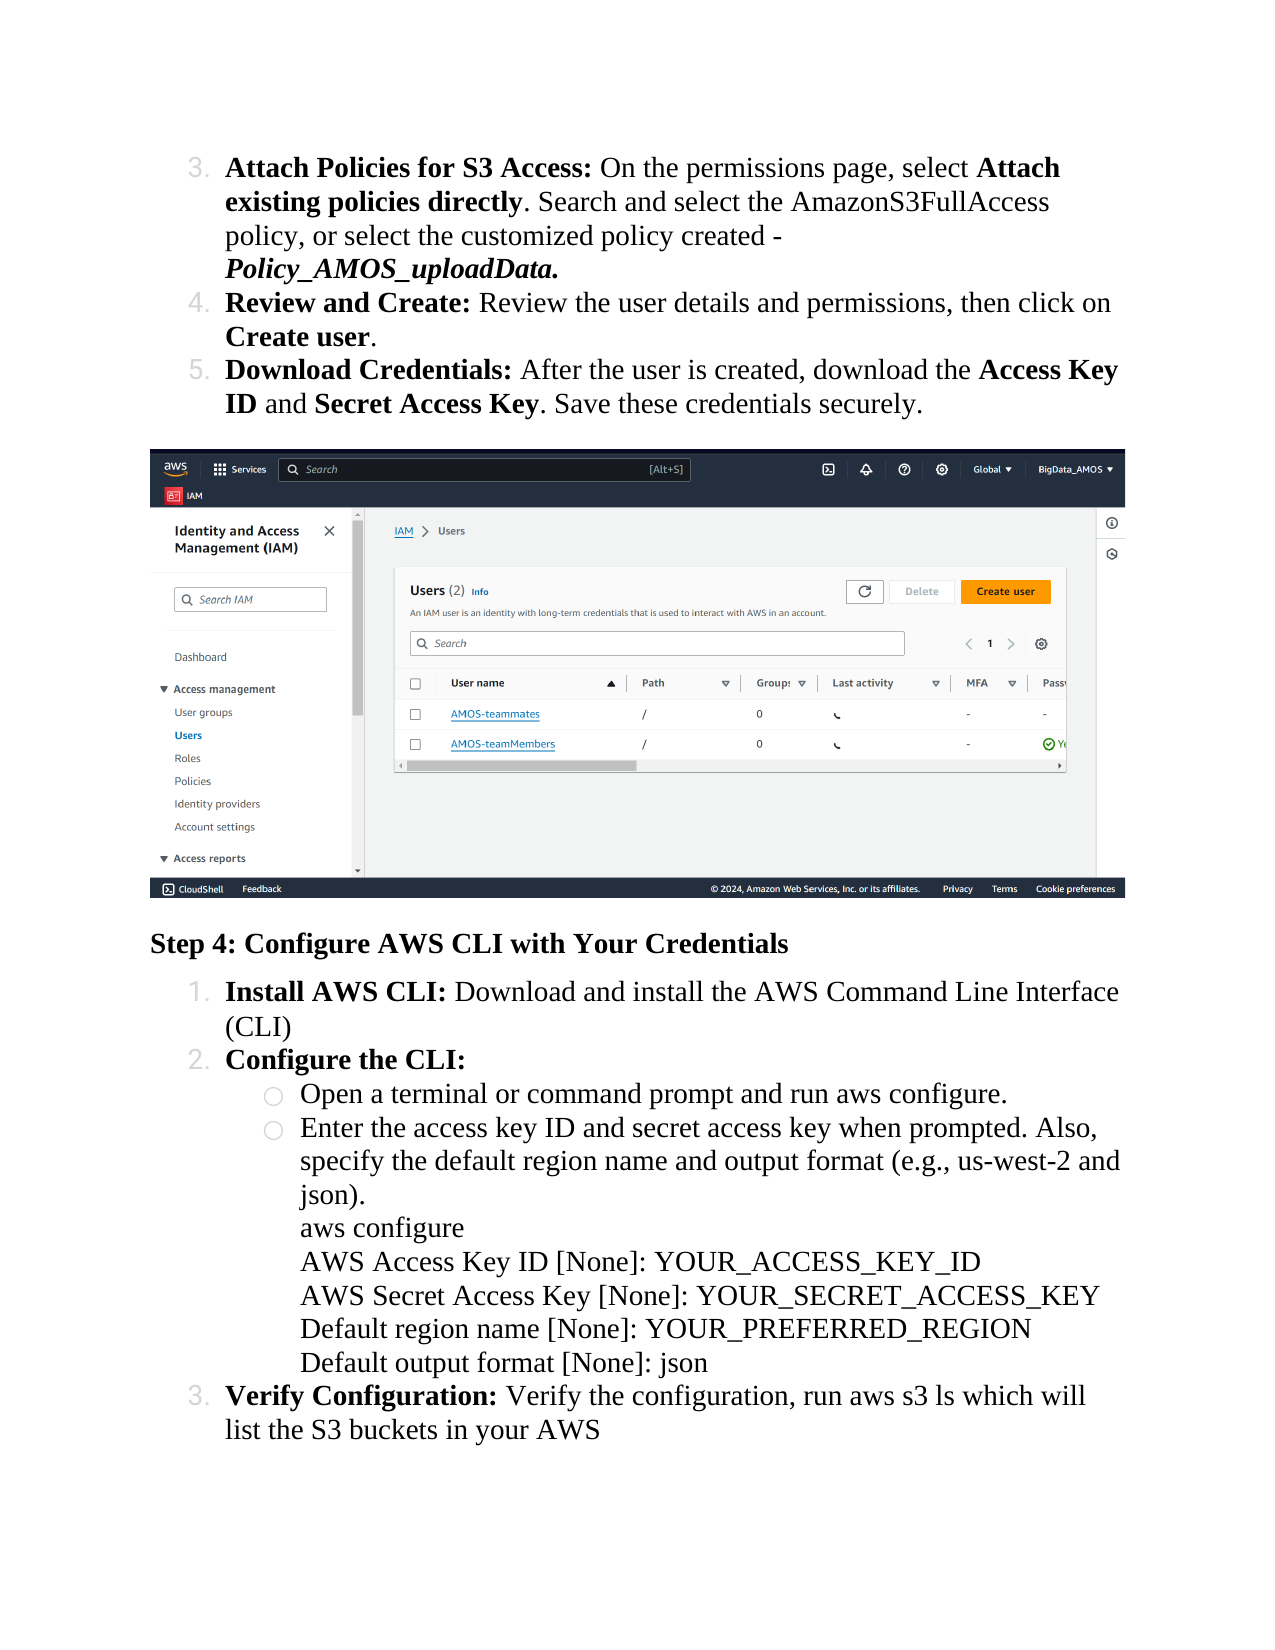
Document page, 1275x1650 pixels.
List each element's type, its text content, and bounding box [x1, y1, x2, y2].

subtitle Step 4: Configure AWS CLI with Your Credentials [150, 926, 1125, 960]
list Verify Configuration: Verify the configuration, run aws s3 ls which will list the S3 buckets in your AWS [187, 1378, 1125, 1446]
list Review and Create: Review the user details and permissions, then click on Create user. [187, 285, 1125, 352]
list Configure the CLI: [187, 1042, 1125, 1076]
list Enter the access key ID and secret access key when prompted. Also, specify the default region name and output format (e.g., us-west-2 and json). aws configure AWS Access Key ID [None]: YOUR_ACCESS_KEY_ID AWS Secret Access Key [None]: YOUR_SECRET_ACCESS_KEY Default region name [None]: YOUR_PREFERRED_REGION Default output format [None]: json [262, 1110, 1125, 1378]
list Download Credentials: After the user is created, download the Access Key ID and Secret Access Key. Save these credentials securely. [187, 352, 1125, 420]
list Open a terminal or command prompt and run aws configure. [262, 1076, 1125, 1110]
list Install AWS CLI: Download and install the AWS Command Line Interface (CLI) [187, 974, 1125, 1042]
picture [150, 449, 1125, 898]
list Attach Policies for S3 Access: On the permissions page, select Attach existing policies directly. Search and select the AmazonS3FullAccess policy, or select the customized policy created - Policy_AMOS_uploadData. [187, 150, 1125, 285]
